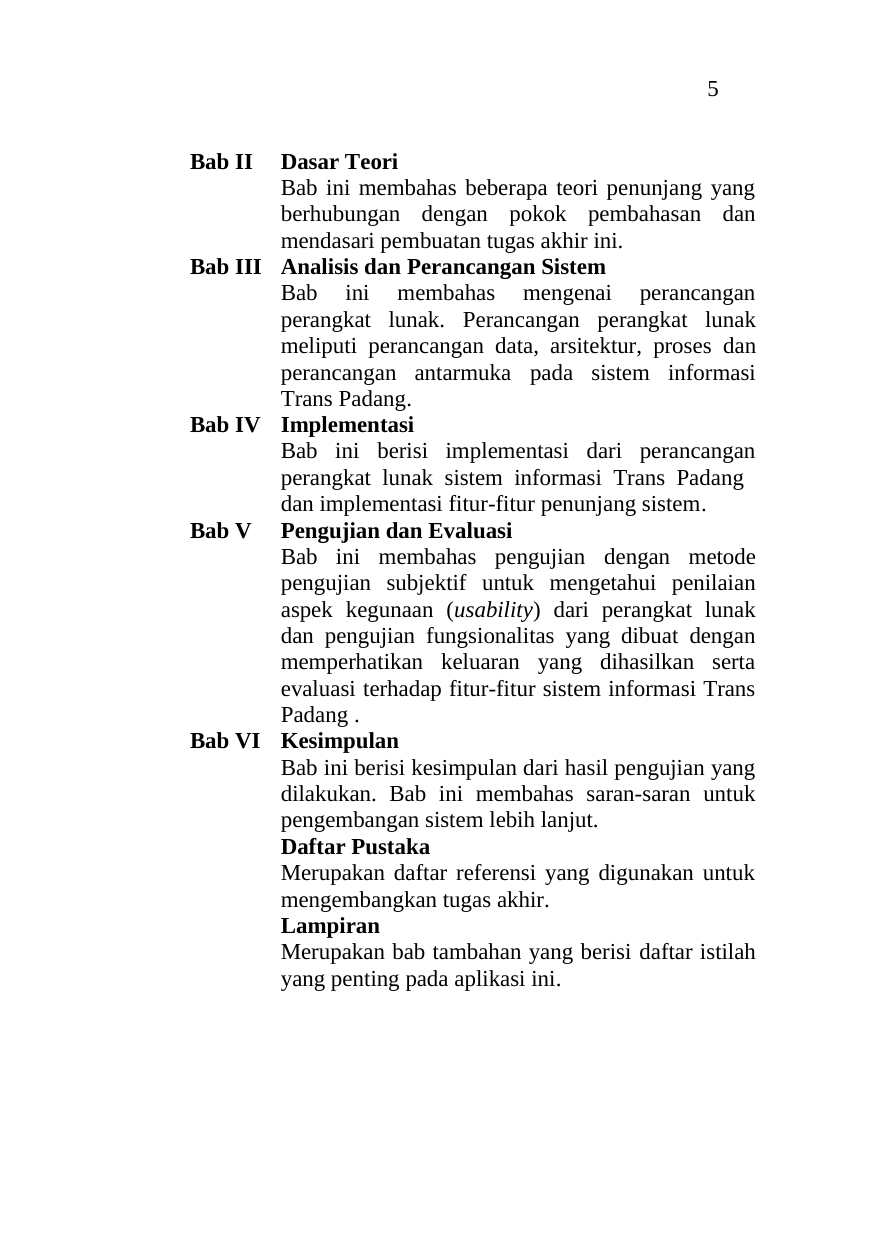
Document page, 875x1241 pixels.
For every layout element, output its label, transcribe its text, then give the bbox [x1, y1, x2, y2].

text Merupakan bab tambahan yang berisi daftar istilah yang penting pada aplikasi ini. [281, 938, 756, 991]
text Bab ini membahas beberapa teori penunjang yang berhubungan dengan pokok pembahasan dan mendasari pembuatan tugas akhir ini. [281, 174, 756, 253]
text Bab ini berisi kesimpulan dari hasil pengujian yang dilakukan. Bab ini membahas saran-saran untuk pengembangan sistem lebih lanjut. [281, 754, 756, 833]
list Pengujian dan Evaluasi [190, 517, 756, 543]
text Lampiran [281, 912, 756, 938]
list Implementasi [190, 411, 756, 438]
text Daftar Pustaka [281, 833, 756, 859]
list Dasar Teori [190, 148, 756, 174]
text Merupakan daftar referensi yang digunakan untuk mengembangkan tugas akhir. [281, 859, 756, 912]
text Bab ini membahas mengenai perancangan perangkat lunak. Perancangan perangkat lunak meliputi perancangan data, arsitektur, proses dan perancangan antarmuka pada sistem informasi Trans Padang. [281, 279, 756, 411]
text Bab ini membahas pengujian dengan metode pengujian subjektif untuk mengetahui penilaian aspek kegunaan (usability) dari perangkat lunak dan pengujian fungsionalitas yang dibuat dengan memperhatikan keluaran yang dihasilkan serta evaluasi terhadap fitur-fitur sistem informasi Trans Padang . [281, 543, 756, 727]
list Kesimpulan [190, 727, 756, 754]
list Bab ini berisi implementasi dari perancangan perangkat lunak sistem informasi Trans Padang dan implementasi fitur-fitur penunjang sistem. [281, 438, 756, 517]
list Analisis dan Perancangan Sistem [190, 253, 756, 279]
